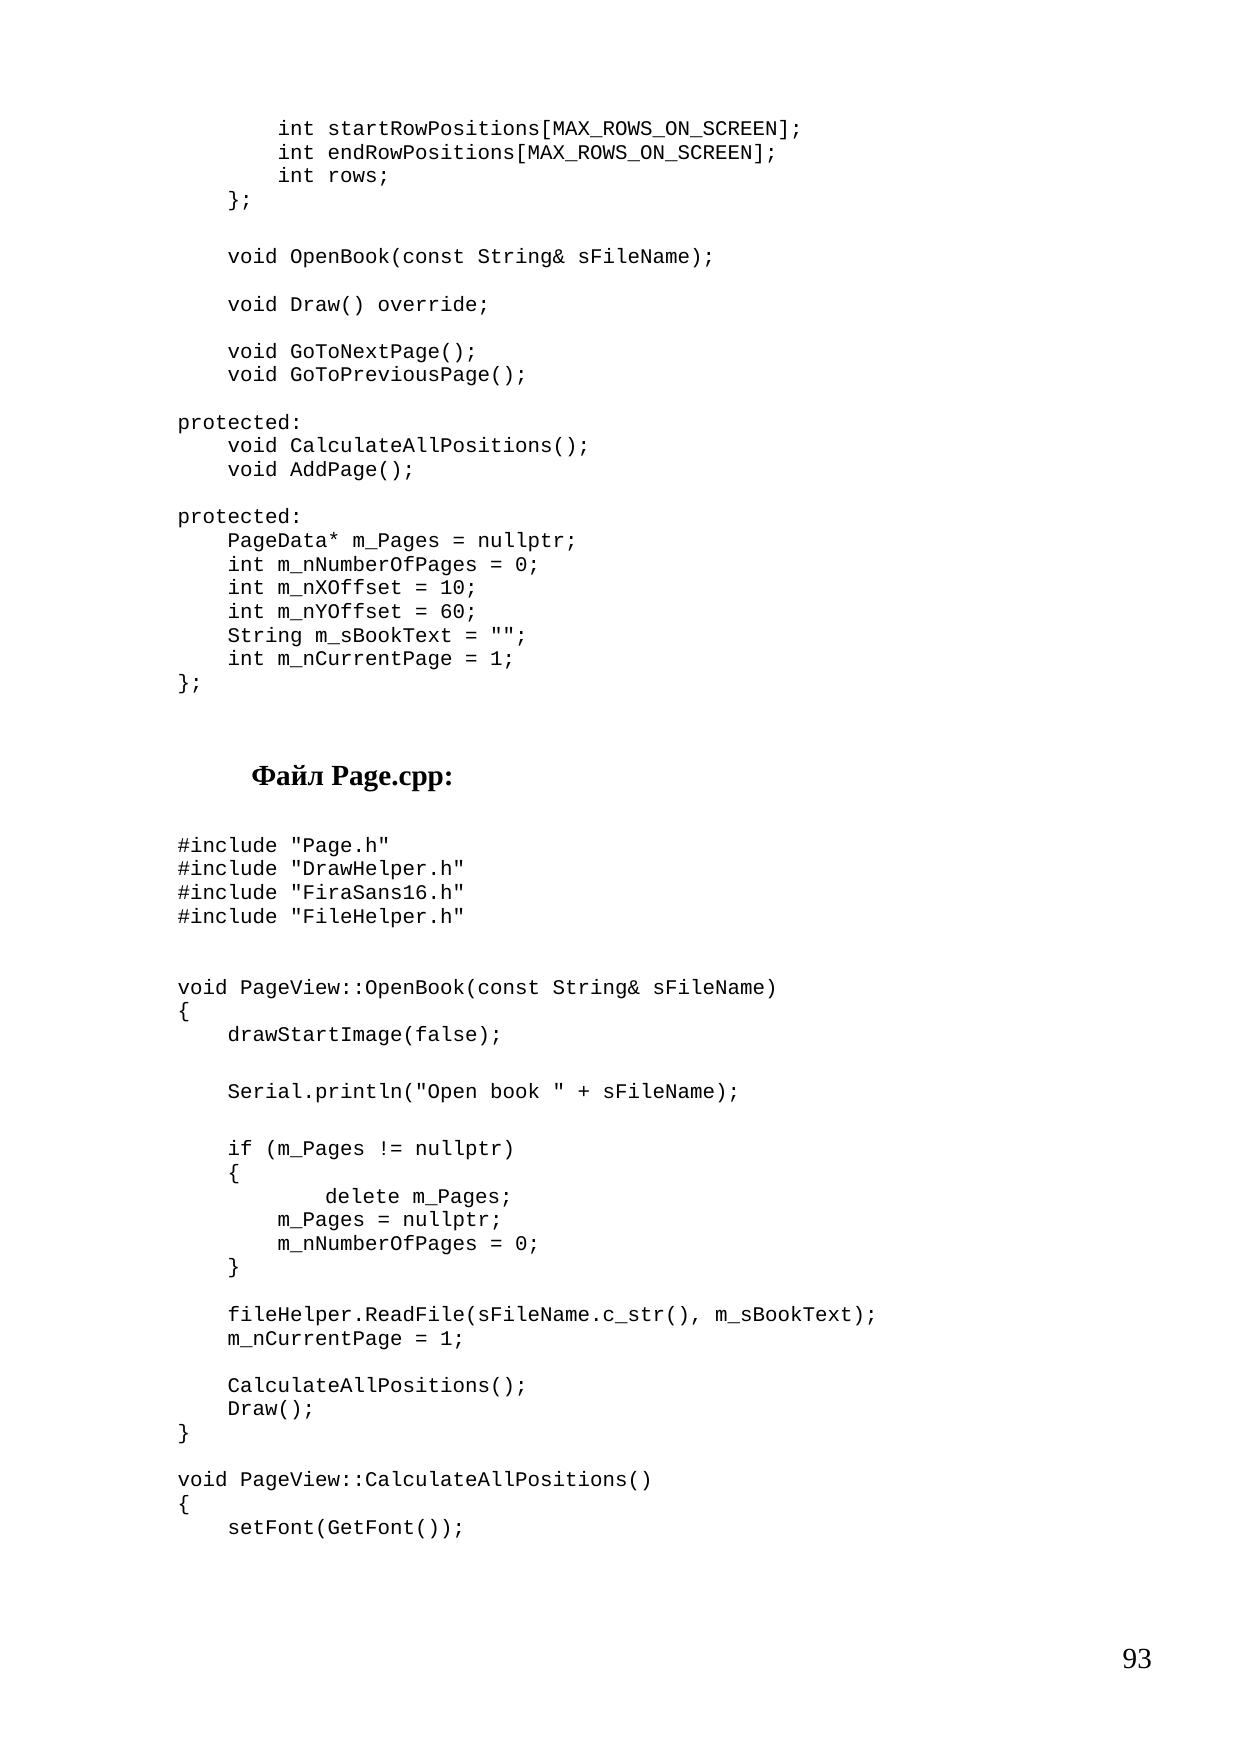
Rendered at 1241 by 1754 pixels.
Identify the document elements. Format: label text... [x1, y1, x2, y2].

text { [177, 1493, 1152, 1517]
text m_Pages = nullptr; [177, 1209, 1152, 1233]
text m_nCurrentPage = 1; [177, 1327, 1152, 1351]
text int m_nCurrentPage = 1; [177, 648, 1152, 672]
text String m_sBookText = ""; [177, 624, 1152, 648]
text }; [177, 189, 1152, 213]
text int m_nNumberOfPages = 0; [177, 554, 1152, 577]
text int m_nYOffset = 60; [177, 601, 1152, 624]
text protected: [177, 412, 1152, 435]
text void OpenBook(const String& sFileName); [177, 246, 1152, 270]
text fileHelper.ReadFile(sFileName.c_str(), m_sBookText); [177, 1304, 1152, 1327]
text m_nNumberOfPages = 0; [177, 1233, 1152, 1257]
text CalculateAllPositions(); [177, 1375, 1152, 1398]
text #include "DrawHelper.h" [177, 858, 1152, 882]
text int startRowPositions[MAX_ROWS_ON_SCREEN]; [177, 118, 1152, 142]
text void CalculateAllPositions(); [177, 435, 1152, 459]
text #include "Page.h" [177, 835, 1152, 858]
text delete m_Pages; [177, 1186, 1152, 1209]
text Draw(); [177, 1398, 1152, 1422]
text { [177, 1162, 1152, 1186]
text #include "FileHelper.h" [177, 906, 1152, 929]
text drawStartImage(false); [177, 1024, 1152, 1048]
text if (m_Pages != nullptr) [177, 1138, 1152, 1162]
text int m_nXOffset = 10; [177, 577, 1152, 601]
text void GoToNextPage(); [177, 341, 1152, 364]
text void PageView::OpenBook(const String& sFileName) [177, 977, 1152, 1000]
text void PageView::CalculateAllPositions() [177, 1469, 1152, 1493]
text Файл Page.cpp: [177, 758, 1152, 791]
text #include "FiraSans16.h" [177, 882, 1152, 906]
text PageData* m_Pages = nullptr; [177, 530, 1152, 554]
text Serial.println("Open book " + sFileName); [177, 1081, 1152, 1105]
text setFont(GetFont()); [177, 1517, 1152, 1540]
text } [177, 1422, 1152, 1446]
text void GoToPreviousPage(); [177, 364, 1152, 388]
text protected: [177, 506, 1152, 530]
text { [177, 1000, 1152, 1024]
text } [177, 1257, 1152, 1280]
text }; [177, 672, 1152, 696]
text int endRowPositions[MAX_ROWS_ON_SCREEN]; [177, 142, 1152, 165]
text void Draw() override; [177, 293, 1152, 317]
text void AddPage(); [177, 459, 1152, 483]
text int rows; [177, 165, 1152, 189]
